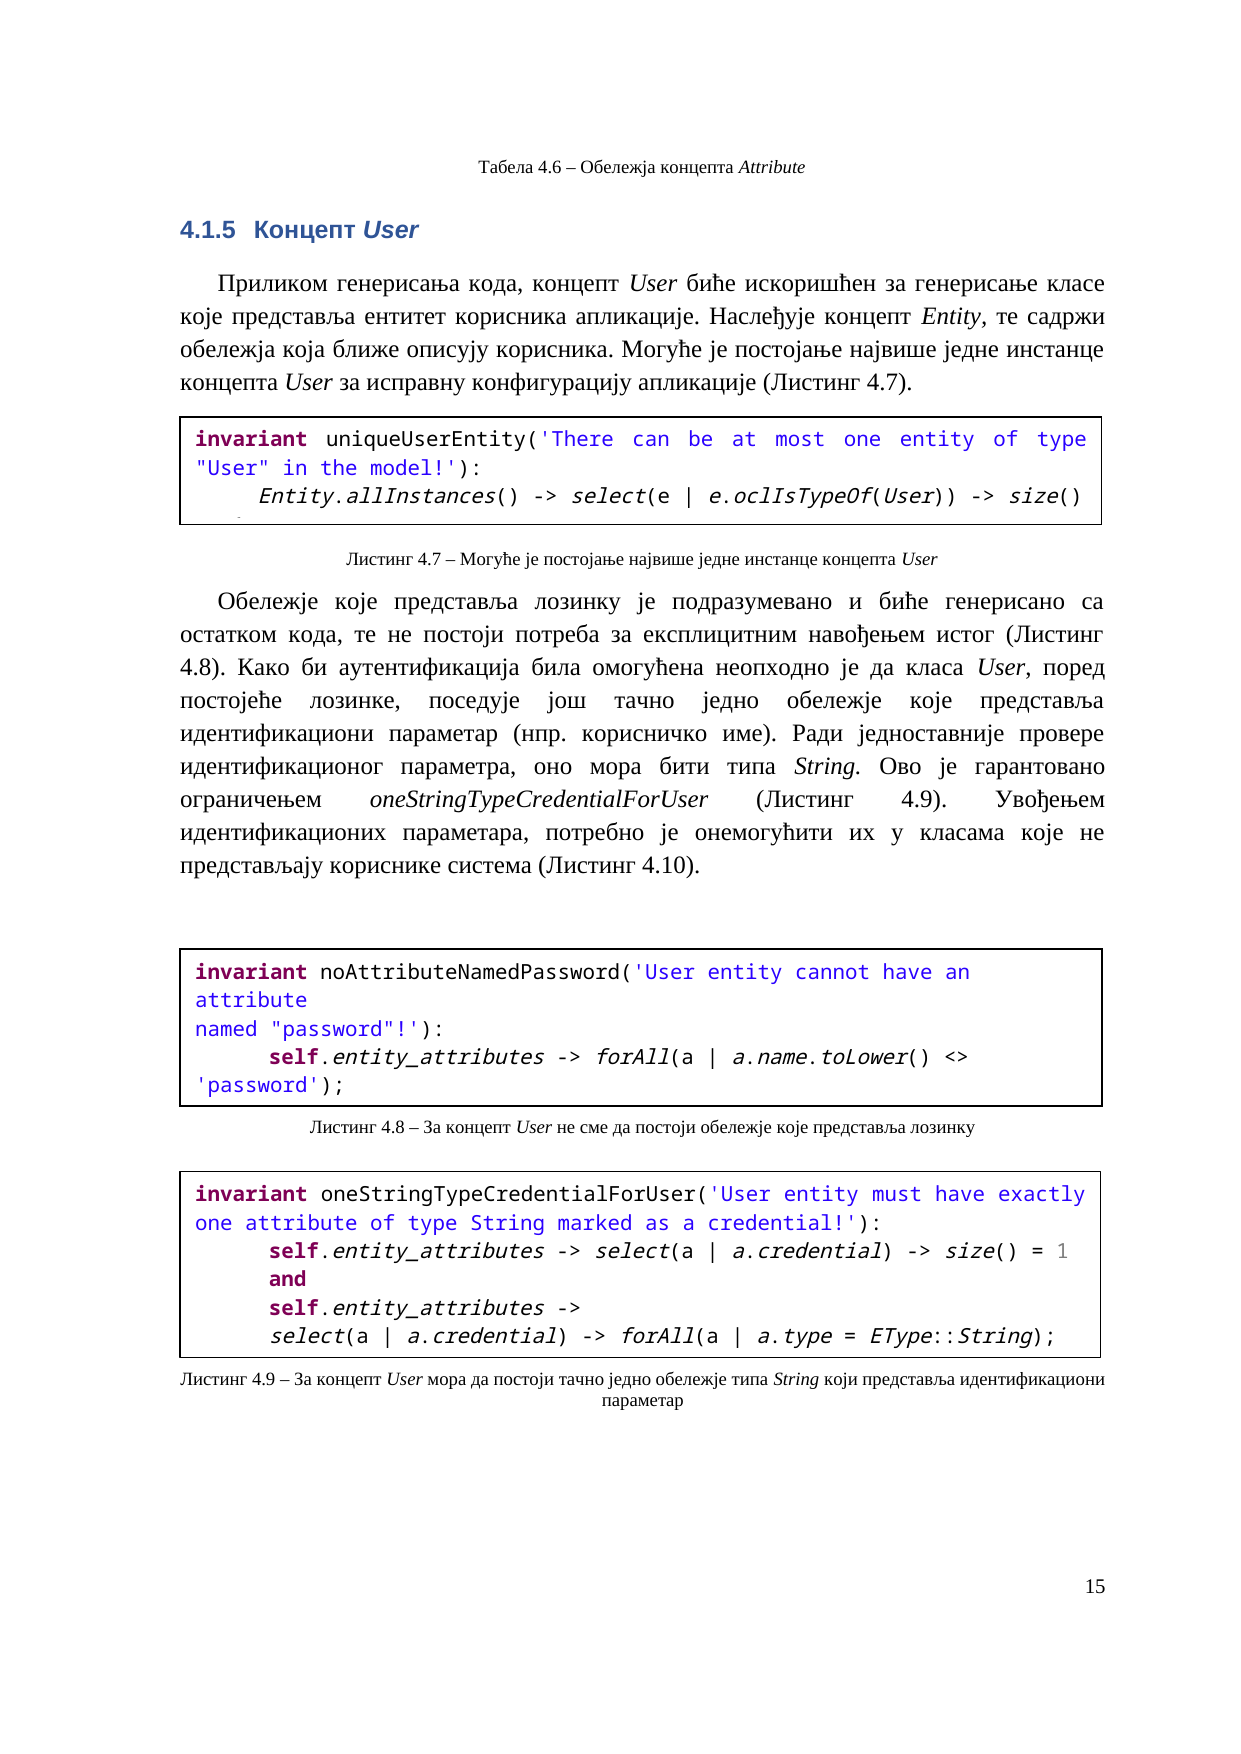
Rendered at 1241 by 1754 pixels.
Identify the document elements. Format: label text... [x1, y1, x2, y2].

text Листинг 4.8 – За концепт User не сме да постоји обележје које представља лозинку [180, 1116, 1105, 1138]
text Листинг 4.7 – Могуће је постојање највише једне инстанце концепта User [180, 547, 1105, 569]
subtitle Концепт User [180, 214, 1105, 243]
text Табела 4.6 – Обележја концепта Attribute [180, 156, 1105, 177]
text Приликом генерисања кода, концепт User биће искоришћен за генерисање класе које представља ентитет корисника апликације. Наслеђује концепт Entity, те садржи обележја која ближе описују корисника. Могуће је постојање највише једне инстанце концепта User за исправну конфигурацију апликације (Листинг 4.7). [180, 268, 1105, 396]
text Обележје које представља лозинку је подразумевано и биће генерисано са остатком кода, те не постоји потреба за експлицитним навођењем истог (Листинг 4.8). Како би аутентификација била омогућена неопходно је да класа User, поред постојеће лозинке, поседује још тачно једно обележје које представља идентификациони параметар (нпр. корисничко име). Ради једноставније провере идентификационог параметра, оно мора бити типа String. Ово је гарантовано ограничењем oneStringTypeCredentialForUser (Листинг 4.9). Увођењем идентификационих параметара, потребно је онемогућити их у класама које не представљају кориснике система (Листинг 4.10). [180, 586, 1105, 879]
text Листинг 4.9 – За концепт User мора да постоји тачно једно обележје типа String који представља идентификациони параметар [180, 1367, 1105, 1411]
